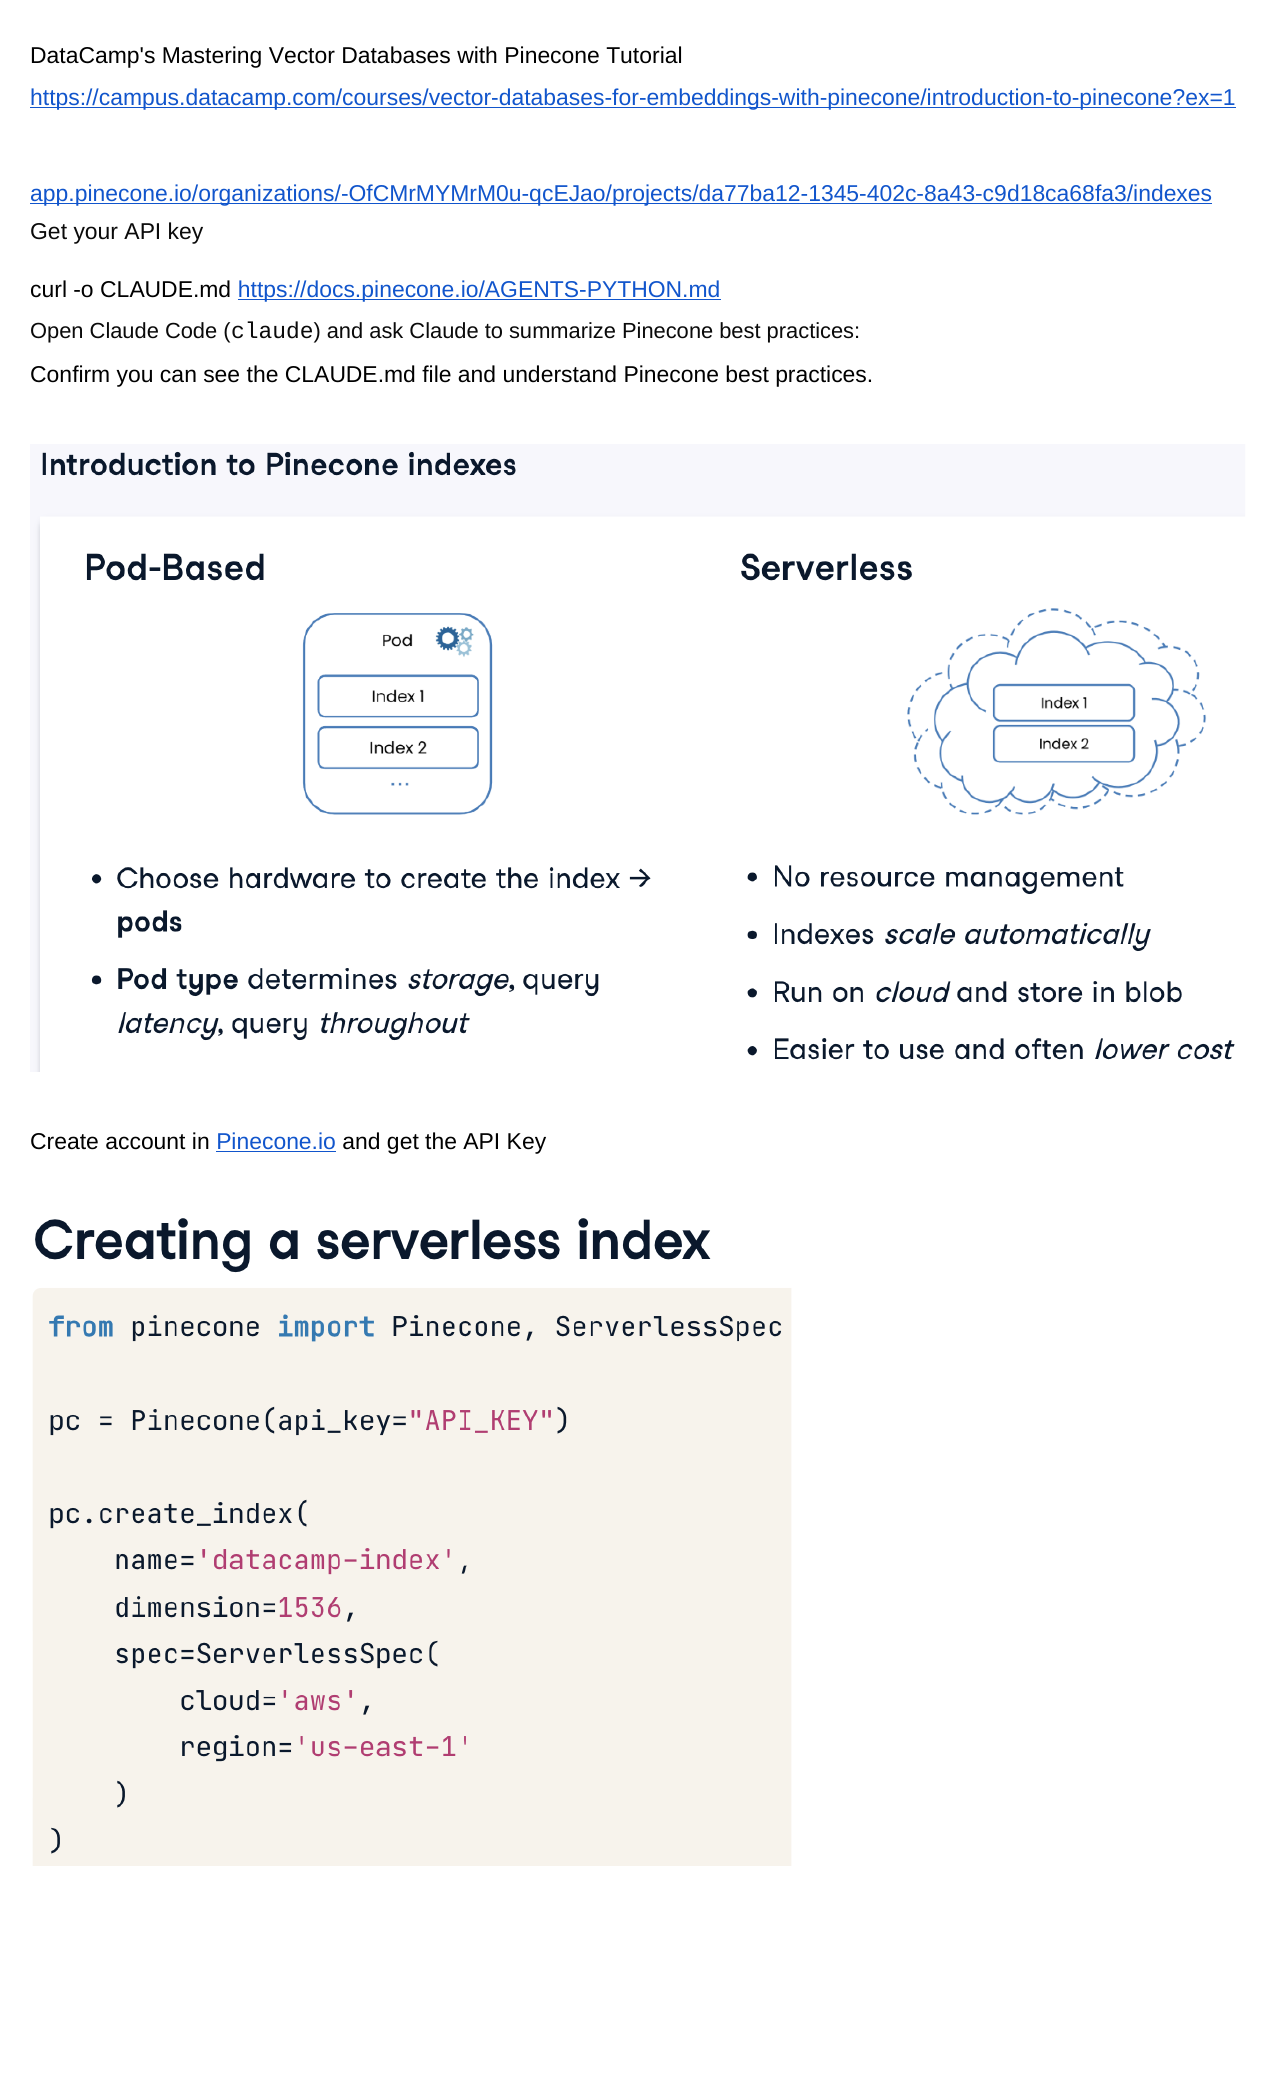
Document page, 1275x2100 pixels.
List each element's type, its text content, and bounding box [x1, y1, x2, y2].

text Confirm you can see the CLAUDE.md file and understand Pinecone best practices. [30, 361, 1245, 387]
text https://campus.datacamp.com/courses/vector-databases-for-embeddings-with-pinecone/introduction-to-pinecone?ex=1 [30, 84, 1245, 111]
picture [30, 1211, 792, 1866]
text app.pinecone.io/organizations/-OfCMrMYMrM0u-qcEJao/projects/da77ba12-1345-402c-8a43-c9d18ca68fa3/indexes [30, 180, 1245, 207]
text curl -o CLAUDE.md https://docs.pinecone.io/AGENTS-PYTHON.md [30, 276, 1245, 303]
text DataCamp's Mastering Vector Databases with Pinecone Tutorial [30, 42, 1245, 69]
subtitle Get your API key [30, 218, 1245, 244]
picture [30, 444, 1246, 1072]
text Open Claude Code (claude) and ask Claude to summarize Pinecone best practices: [30, 318, 1245, 345]
text Create account in Pinecone.io and get the API Key [30, 1128, 1245, 1154]
